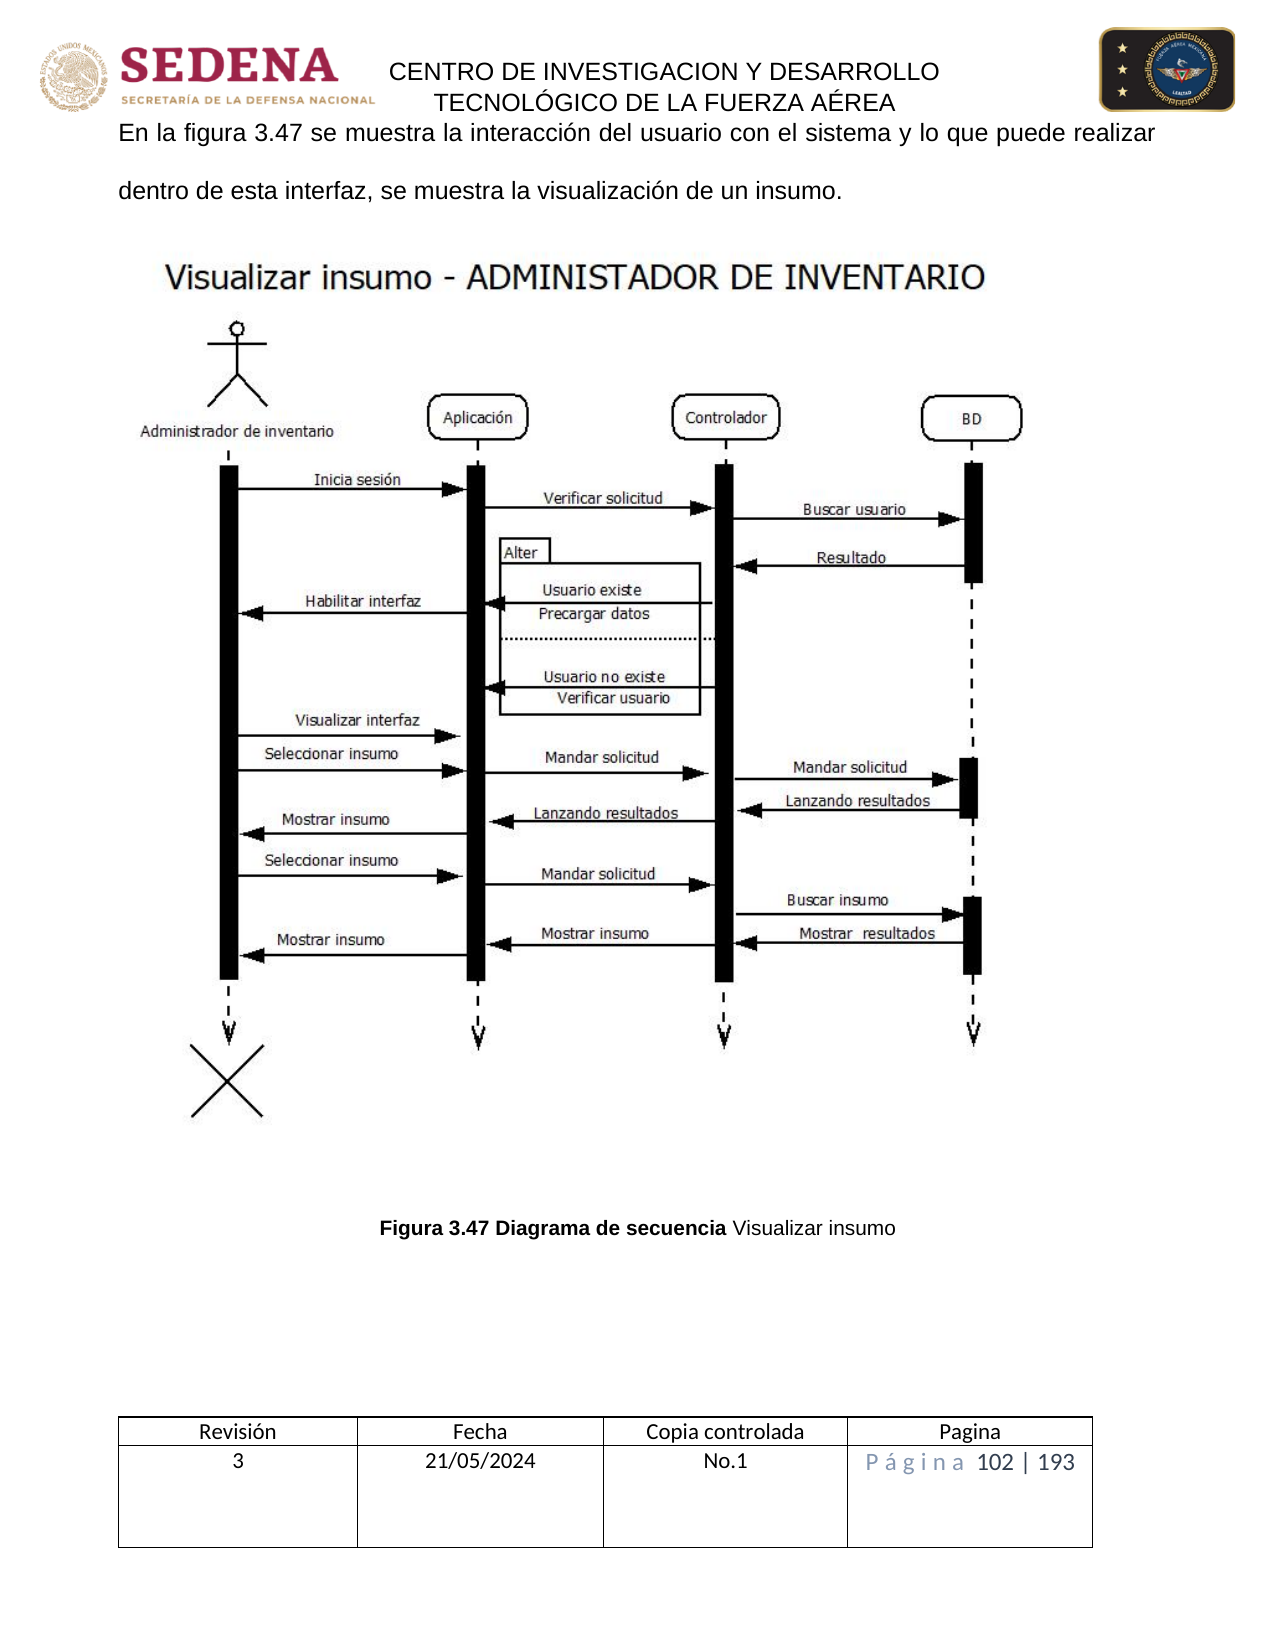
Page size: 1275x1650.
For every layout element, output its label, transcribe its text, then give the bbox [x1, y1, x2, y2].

picture [135, 238, 1023, 1147]
text En la figura 3.47 se muestra la interacción del usuario con el sistema y lo que puede realizar dentro de esta interfaz, se muestra la visualización de un insumo. [118, 118, 1157, 204]
picture [39, 27, 1236, 112]
